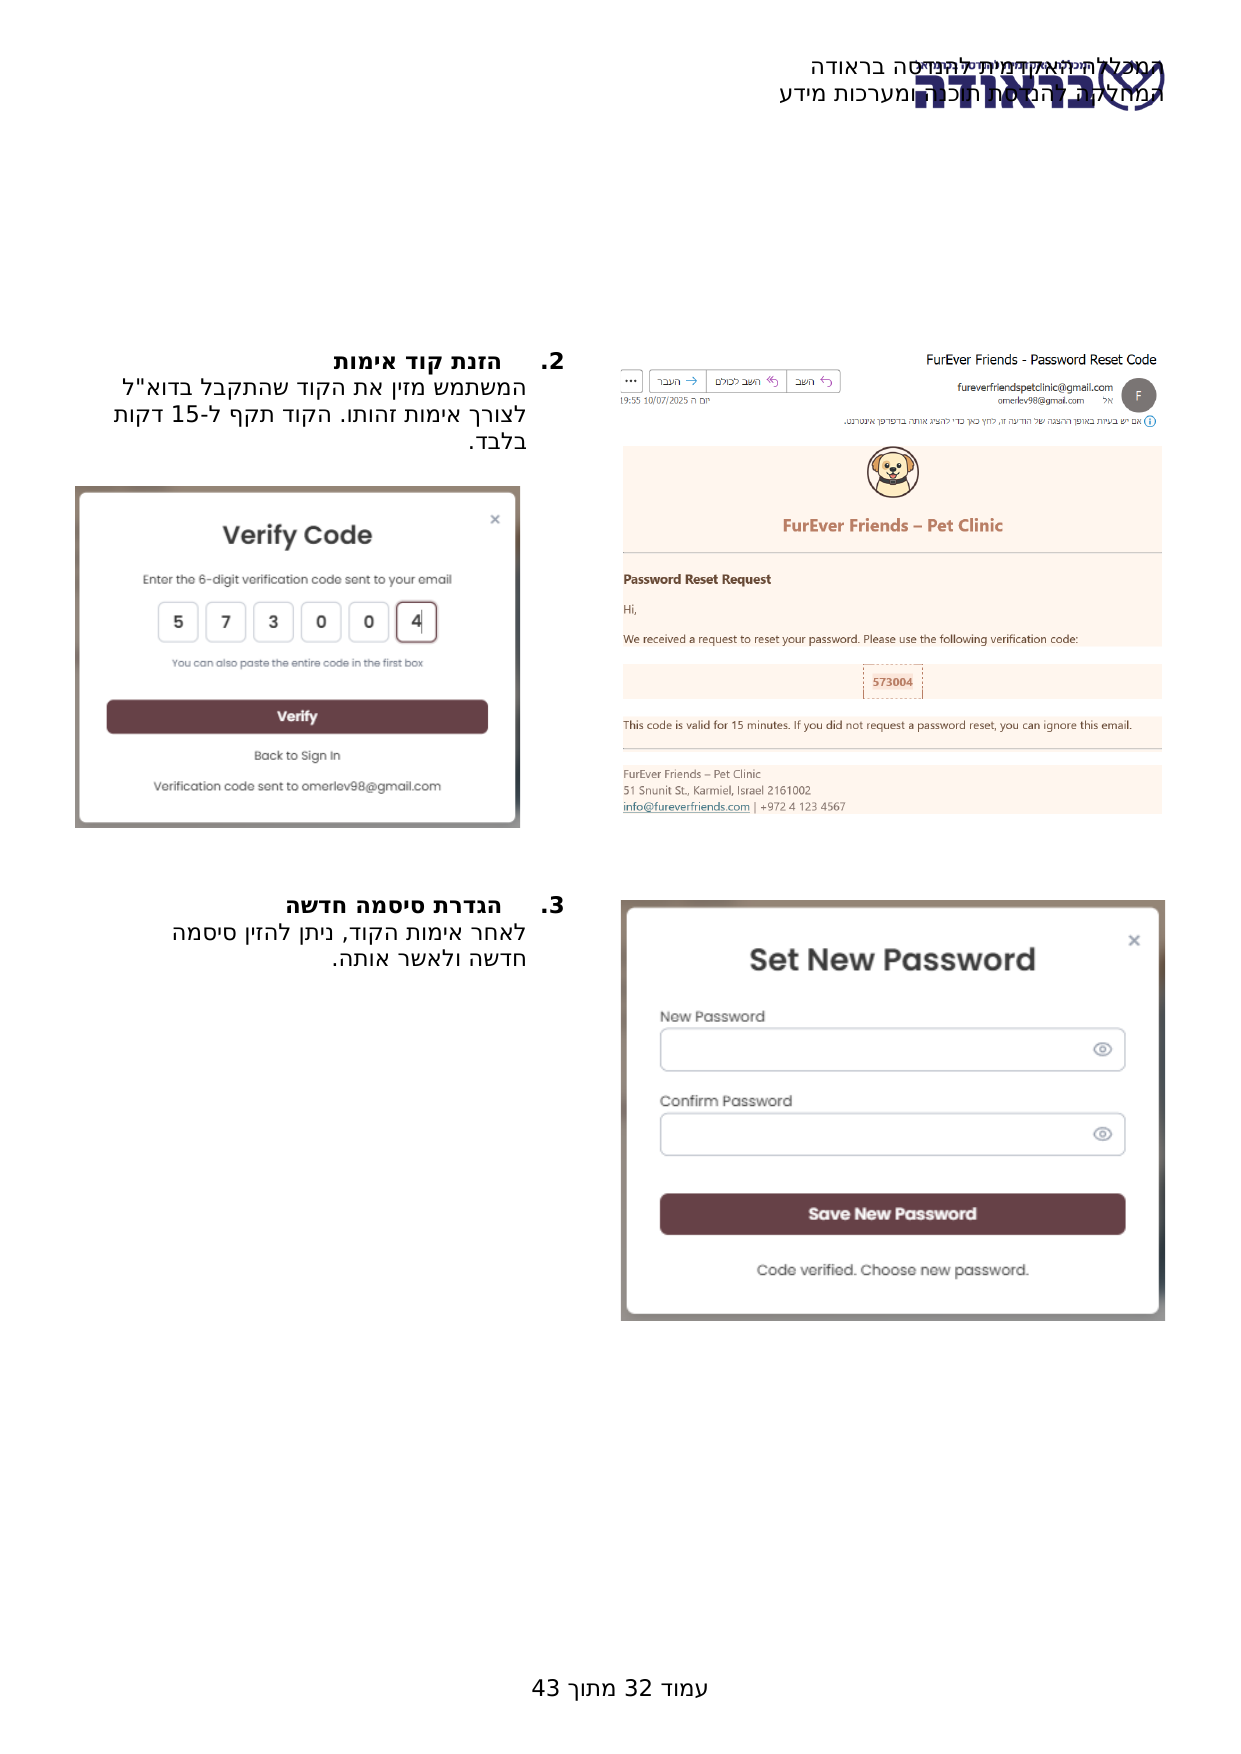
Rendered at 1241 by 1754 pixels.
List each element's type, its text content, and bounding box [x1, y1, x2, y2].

list לאחר אימות הקוד, ניתן להזין סיסמה חדשה ולאשר אותה. [112, 919, 620, 972]
picture [620, 900, 1166, 1321]
list הזנת קוד אימות [112, 348, 1128, 374]
list הגדרת סיסמה חדשה [112, 892, 1128, 919]
list המשתמש מזין את הקוד שהתקבל בדוא"ל לצורך אימות זהותו. הקוד תקף ל-15 דקות בלבד. [112, 374, 620, 454]
picture [907, 53, 1172, 116]
picture [75, 486, 521, 828]
picture [620, 349, 1166, 815]
